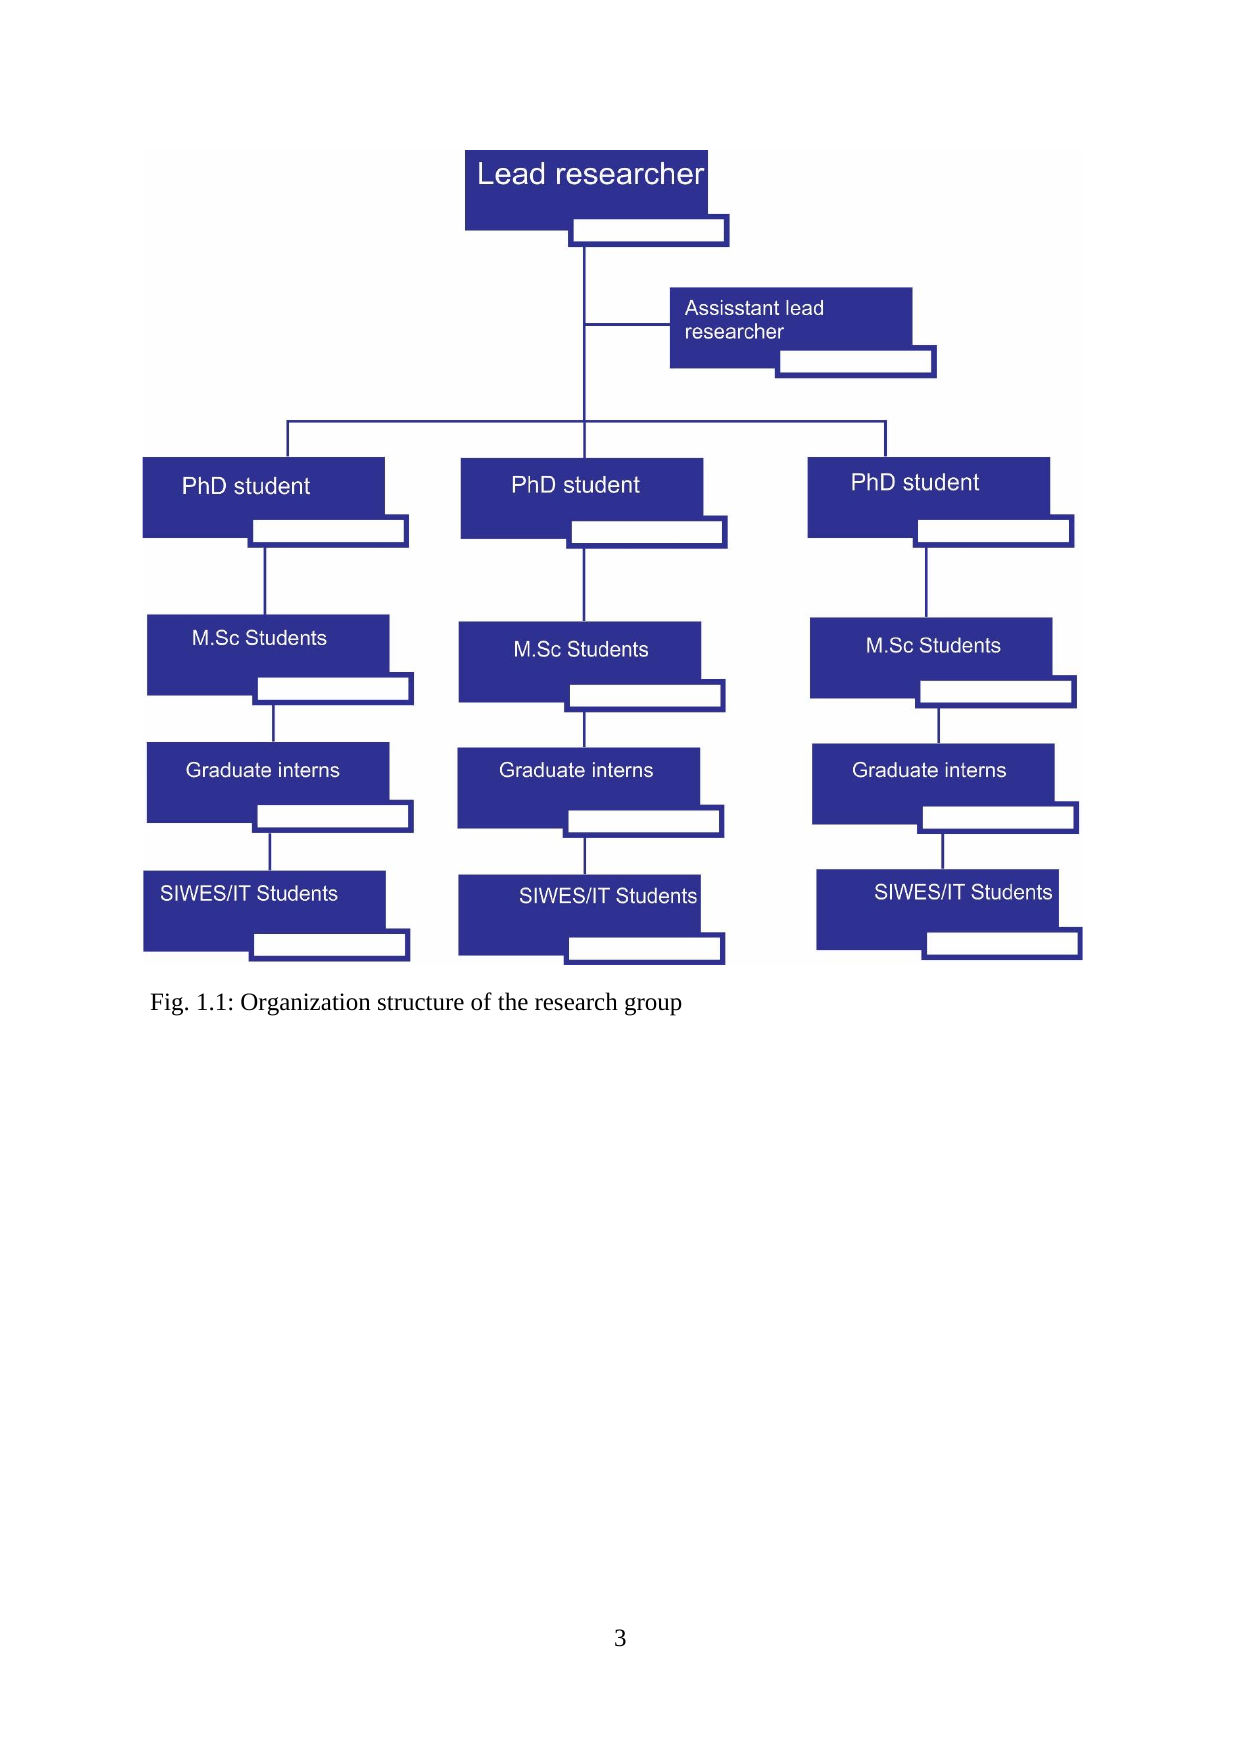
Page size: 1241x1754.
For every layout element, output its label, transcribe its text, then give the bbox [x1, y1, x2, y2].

text Fig. 1.1: Organization structure of the research group [150, 987, 1090, 1016]
picture [142, 150, 1083, 965]
